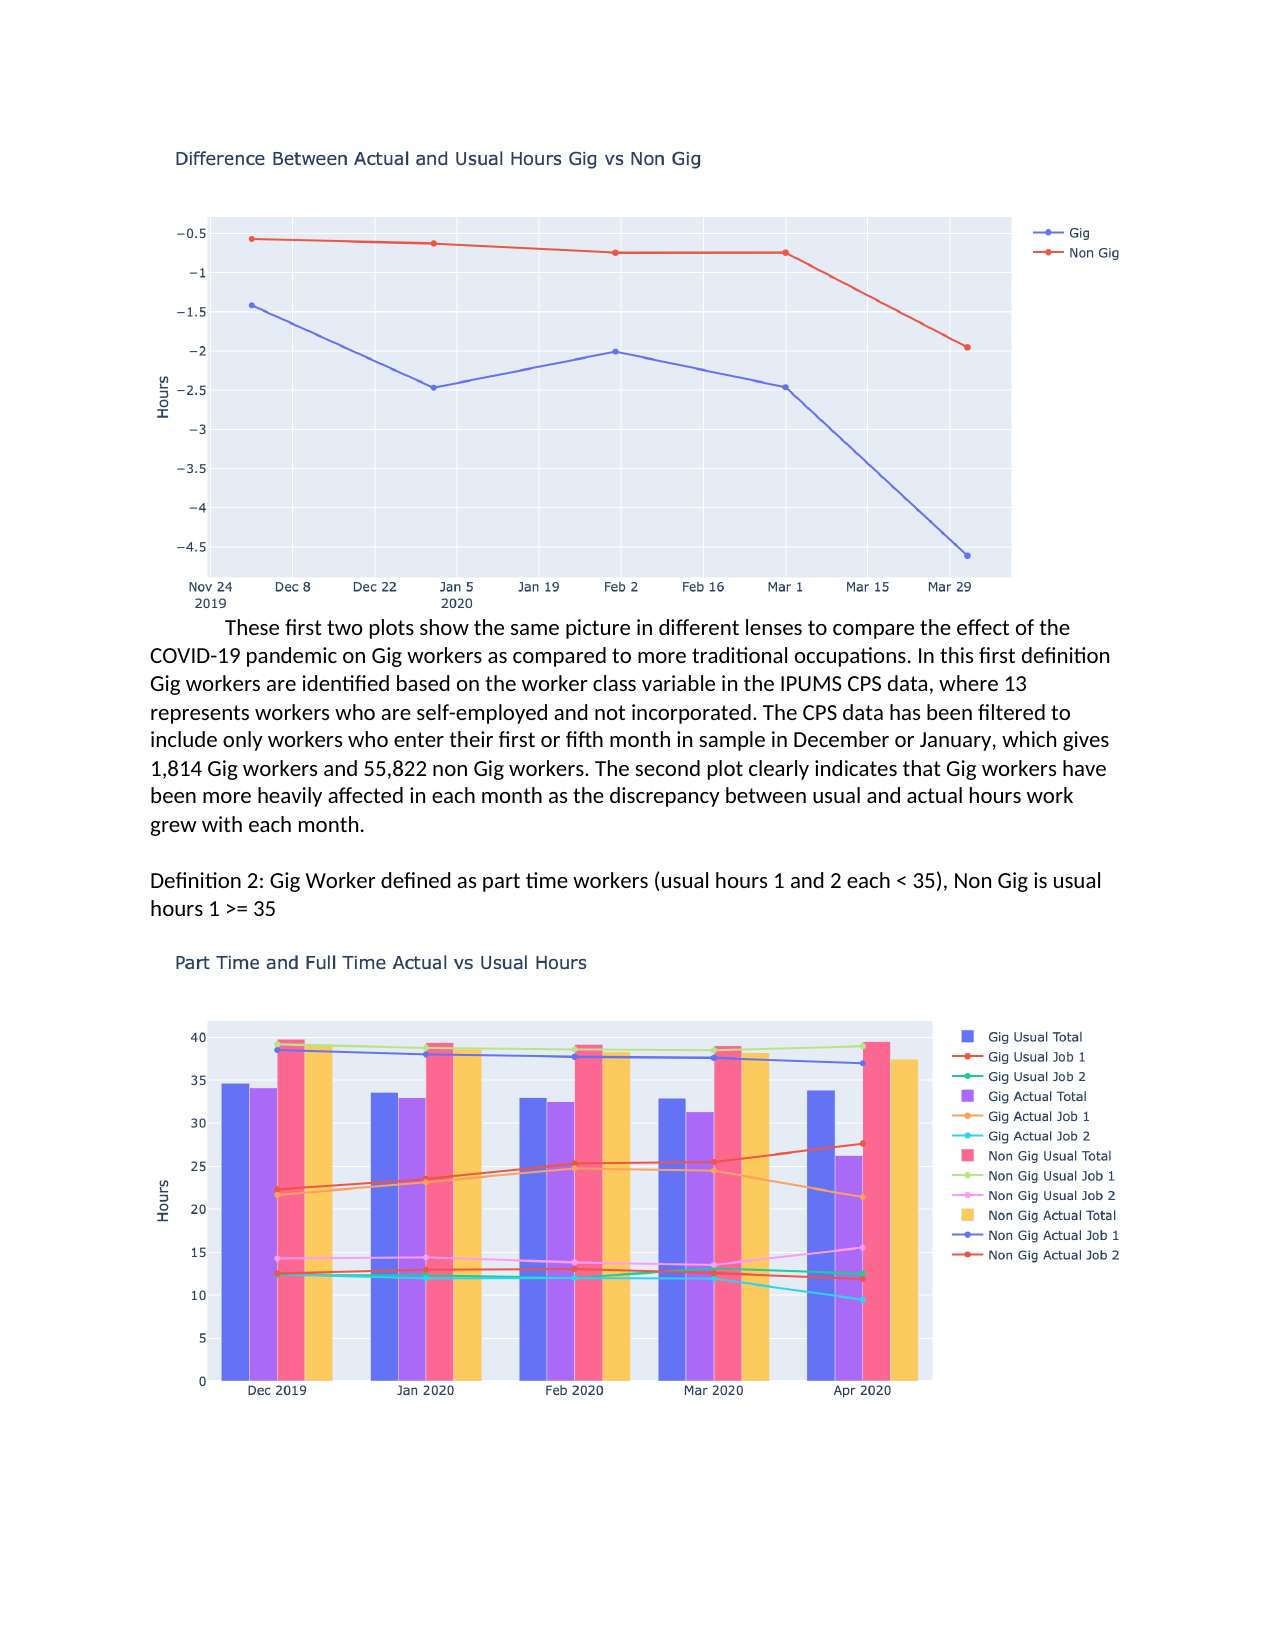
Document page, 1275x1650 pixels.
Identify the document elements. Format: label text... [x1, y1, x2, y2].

text Definition 2: Gig Worker defined as part time workers (usual hours 1 and 2 each < 35), Non Gig is usual hours 1 >= 35 [150, 866, 1125, 922]
picture [150, 150, 1125, 614]
text These first two plots show the same picture in different lenses to compare the effect of the COVID-19 pandemic on Gig workers as compared to more traditional occupations. In this first definition Gig workers are identified based on the worker class variable in the IPUMS CPS data, where 13 represents workers who are self-employed and not incorporated. The CPS data has been filtered to include only workers who enter their first or fifth month in sample in December or January, which gives 1,814 Gig workers and 55,822 non Gig workers. The second plot clearly indicates that Gig workers have been more heavily affected in each month as the discrepancy between usual and actual hours work grew with each month. [150, 614, 1125, 838]
picture [150, 949, 1125, 1406]
